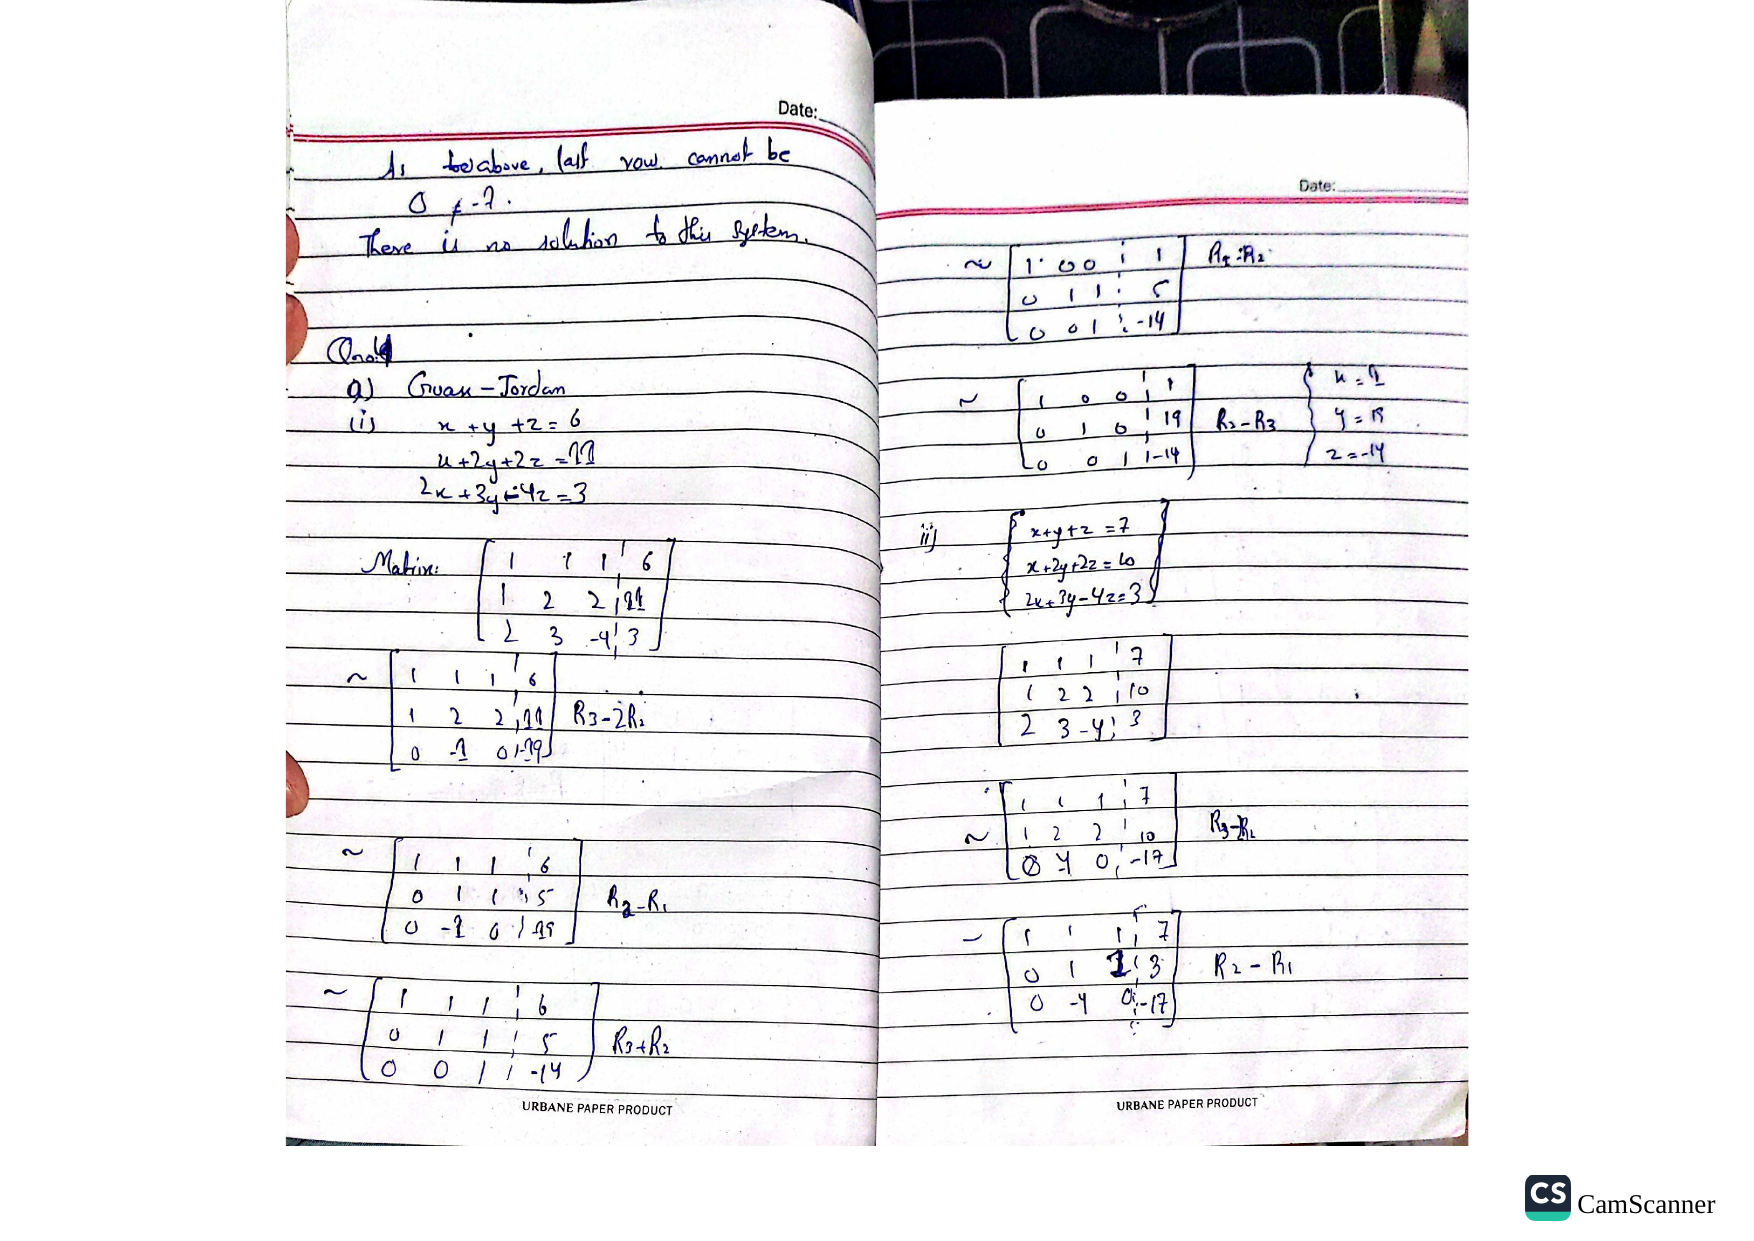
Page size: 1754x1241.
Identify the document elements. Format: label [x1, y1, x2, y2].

picture [285, 0, 1469, 1146]
picture [1525, 1175, 1571, 1221]
